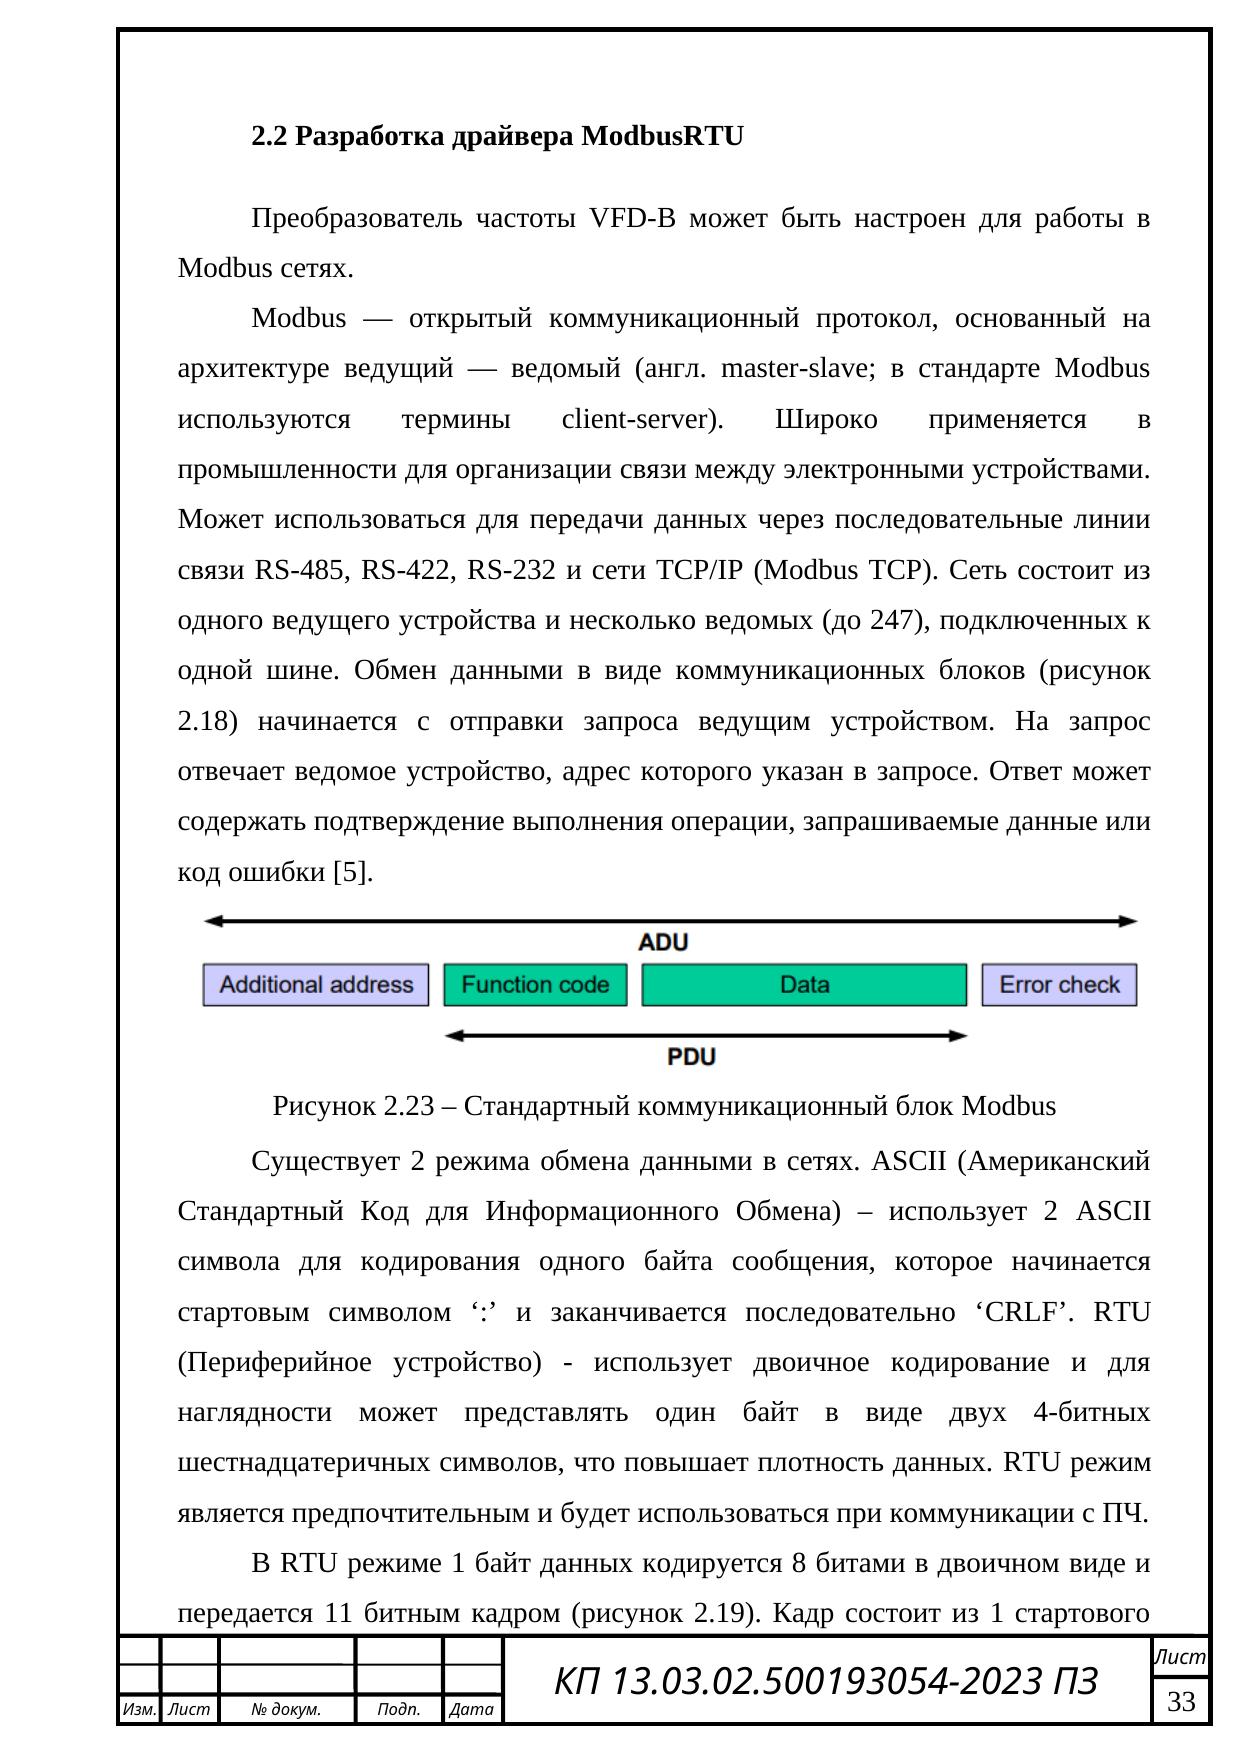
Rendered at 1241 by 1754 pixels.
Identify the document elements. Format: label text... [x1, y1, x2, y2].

picture [186, 904, 1143, 1072]
text Существует 2 режима обмена данными в сетях. ASCII (Американский Стандартный Код для Информационного Обмена) – использует 2 ASCII символа для кодирования одного байта сообщения, которое начинается стартовым символом ‘:’ и заканчивается последовательно ‘CRLF’. RTU (Периферийное устройство) - использует двоичное кодирование и для наглядности может представлять один байт в виде двух 4-битных шестнадцатеричных символов, что повышает плотность данных. RTU режим является предпочтительным и будет использоваться при коммуникации с ПЧ. [177, 1143, 1152, 1528]
text Modbus — открытый коммуникационный протокол, основанный на архитектуре ведущий — ведомый (англ. master-slave; в стандарте Modbus используются термины client-server). Широко применяется в промышленности для организации связи между электронными устройствами. Может использоваться для передачи данных через последовательные линии связи RS-485, RS-422, RS-232 и сети TCP/IP (Modbus TCP). Сеть состоит из одного ведущего устройства и несколько ведомых (до 247), подключенных к одной шине. Обмен данными в виде коммуникационных блоков (рисунок 2.18) начинается с отправки запроса ведущим устройством. На запрос отвечает ведомое устройство, адрес которого указан в запросе. Ответ может содержать подтверждение выполнения операции, запрашиваемые данные или код ошибки [5]. [177, 300, 1152, 887]
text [177, 1545, 1152, 1629]
subtitle Разработка драйвера ModbusRTU [177, 118, 1152, 152]
text Преобразователь частоты VFD-В может быть настроен для работы в Modbus сетях. [177, 200, 1152, 283]
text Рисунок 2.18 – Стандартный коммуникационный блок Modbus [177, 1088, 1152, 1122]
